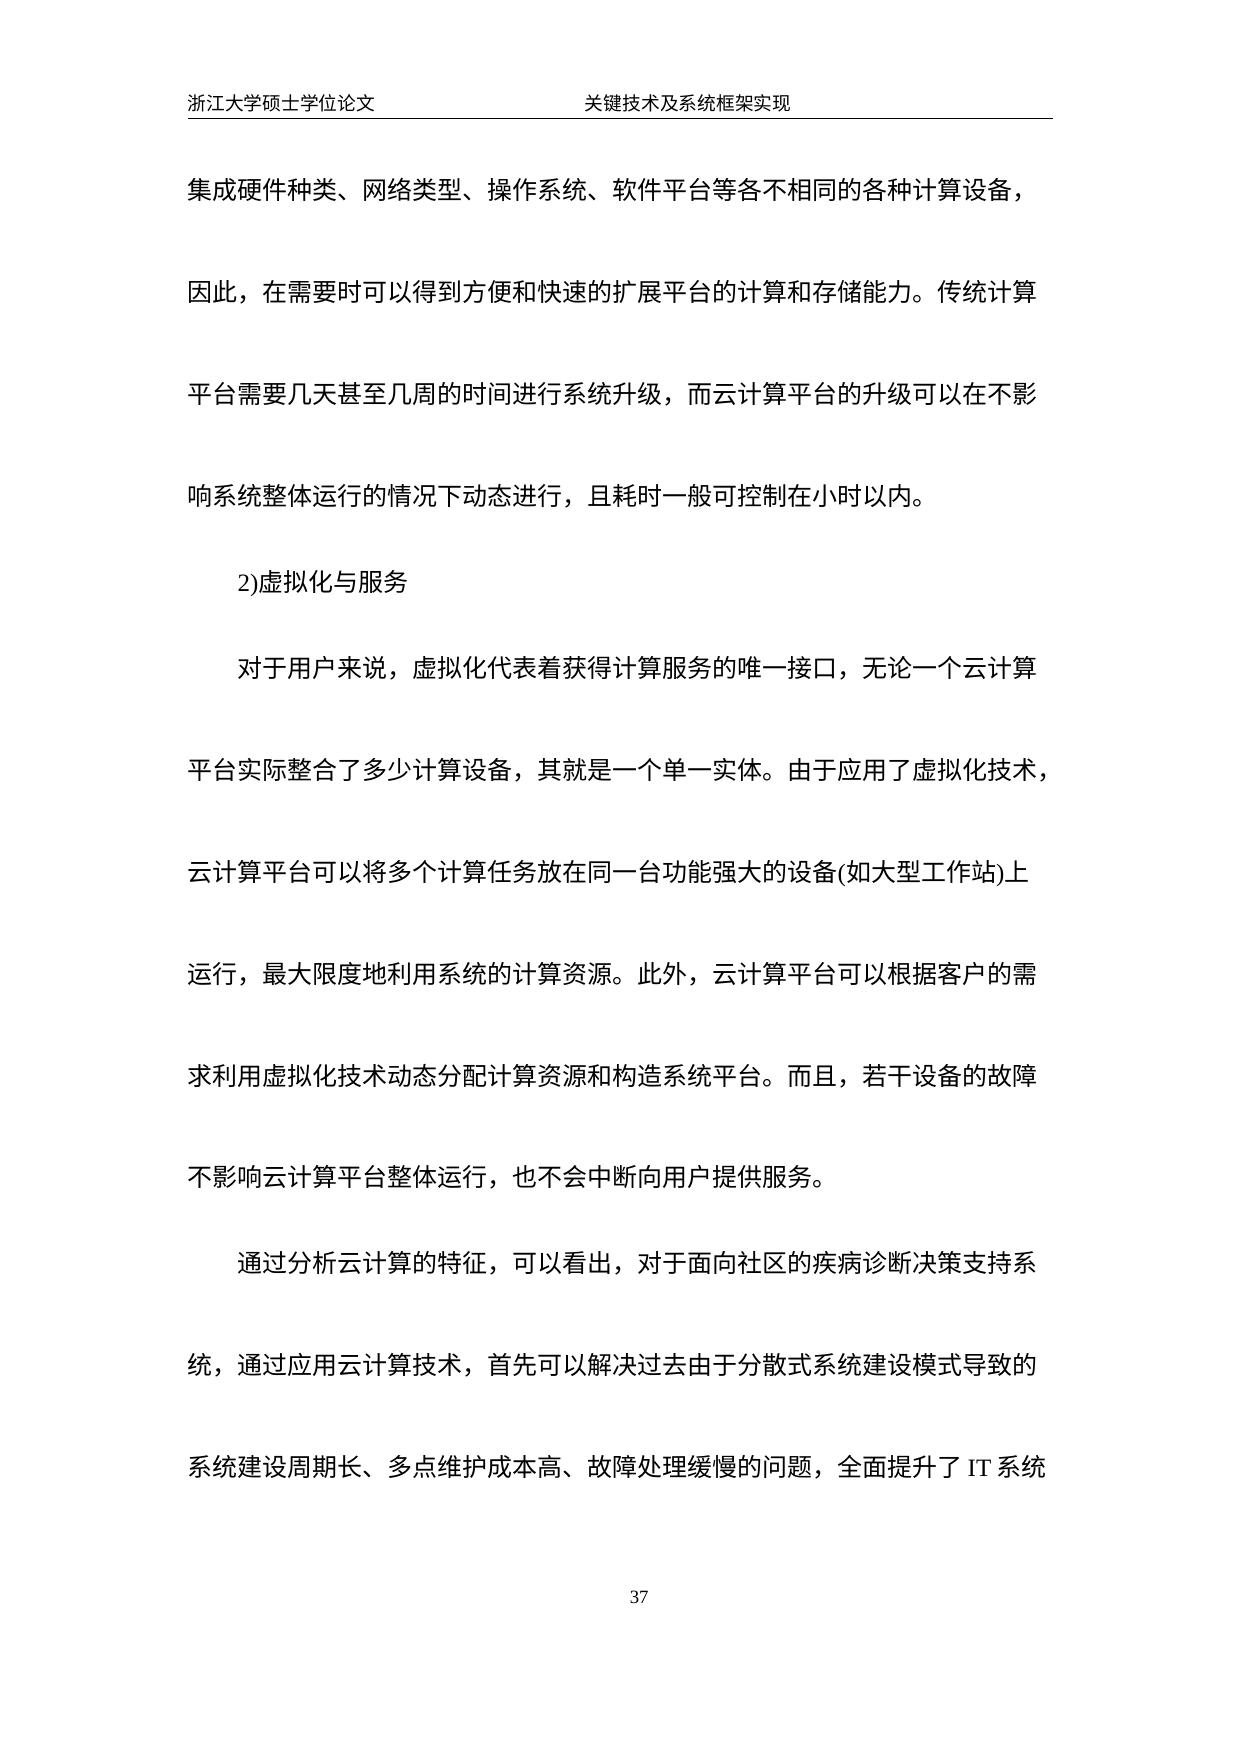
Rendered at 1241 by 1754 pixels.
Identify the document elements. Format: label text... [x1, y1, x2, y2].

text 对于用户来说，虚拟化代表着获得计算服务的唯一接口，无论一个云计算平台实际整合了多少计算设备，其就是一个单一实体。由于应用了虚拟化技术，云计算平台可以将多个计算任务放在同一台功能强大的设备(如大型工作站)上运行，最大限度地利用系统的计算资源。此外，云计算平台可以根据客户的需求利用虚拟化技术动态分配计算资源和构造系统平台。而且，若干设备的故障不影响云计算平台整体运行，也不会中断向用户提供服务。 [187, 633, 1053, 1210]
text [187, 155, 1053, 528]
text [187, 1228, 1053, 1500]
text 2)虚拟化与服务 [187, 547, 1053, 614]
